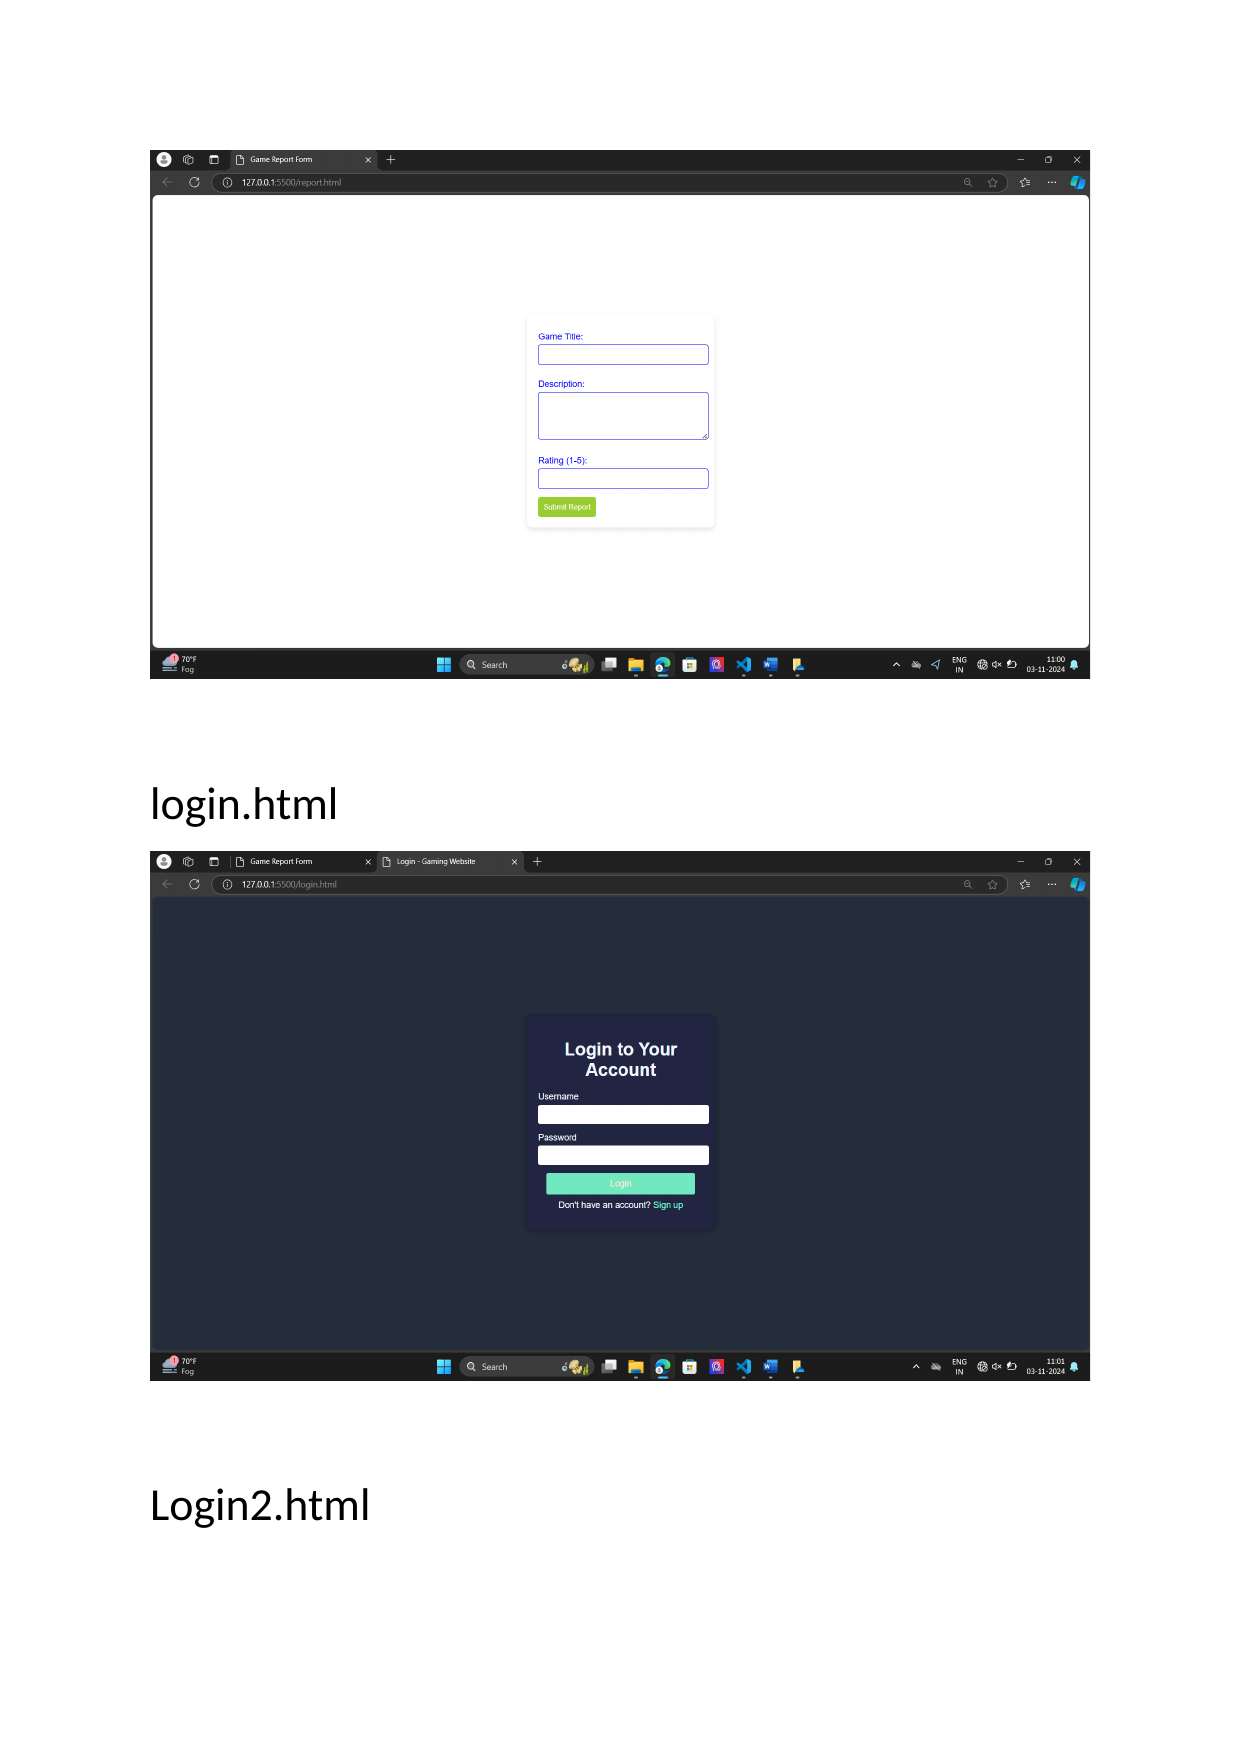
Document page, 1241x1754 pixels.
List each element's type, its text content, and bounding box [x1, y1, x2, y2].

picture [150, 150, 1091, 679]
picture [150, 851, 1091, 1381]
text login.html [150, 775, 1090, 831]
text Login2.html [150, 1476, 1090, 1532]
